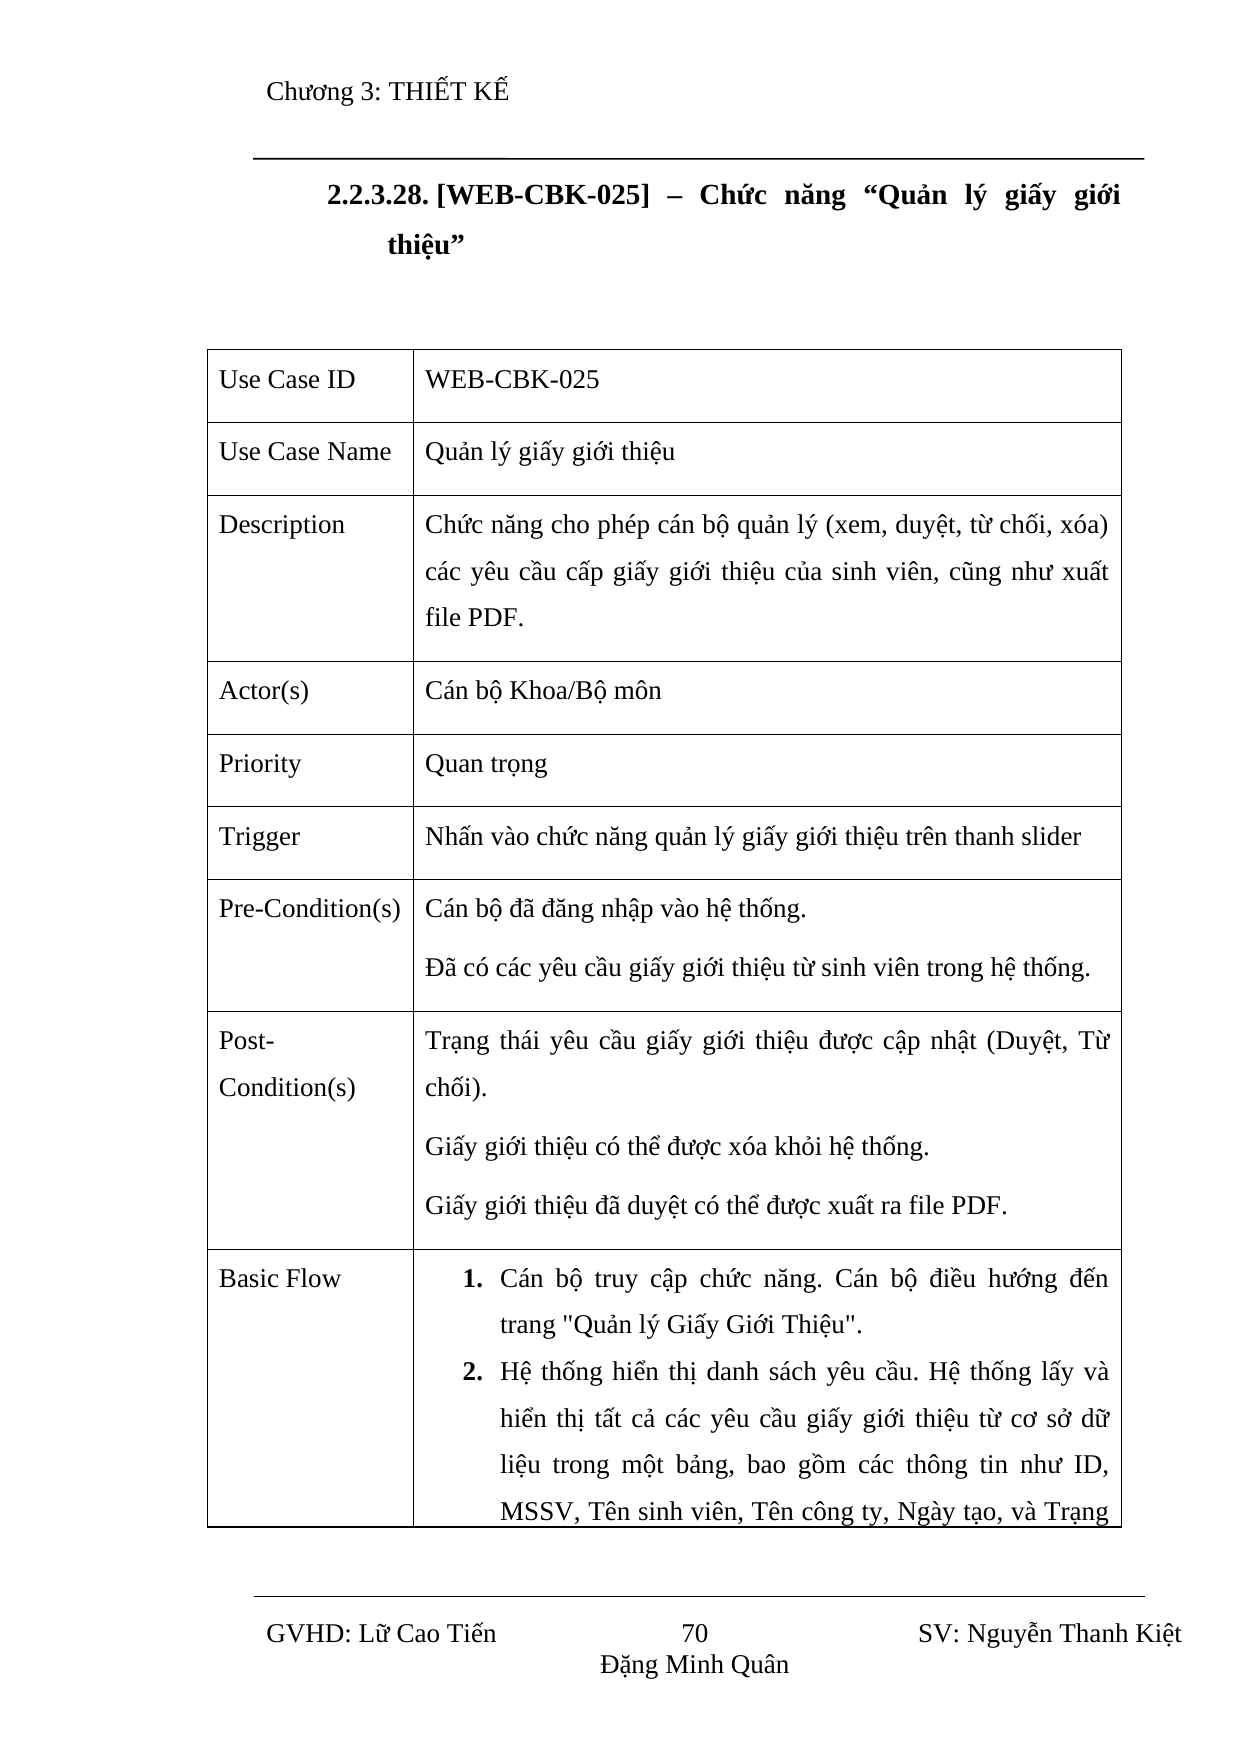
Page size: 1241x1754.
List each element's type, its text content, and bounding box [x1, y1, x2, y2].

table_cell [414, 1250, 1121, 1526]
table_cell Actor(s) [208, 662, 413, 733]
table_cell Trigger [208, 807, 413, 879]
table_cell Nhấn vào chức năng quản lý giấy giới thiệu trên thanh slider [414, 807, 1121, 879]
table_cell Quản lý giấy giới thiệu [414, 423, 1121, 495]
table_cell Description [208, 496, 413, 661]
table_cell Chức năng cho phép cán bộ quản lý (xem, duyệt, từ chối, xóa) các yêu cầu cấp giấy giới thiệu của sinh viên, cũng như xuất file PDF. [414, 496, 1121, 661]
table_cell Cán bộ Khoa/Bộ môn [414, 662, 1121, 733]
table_cell Pre-Condition(s) [208, 880, 413, 1011]
table_header WEB-CBK-025 [414, 350, 1121, 422]
table_cell Quan trọng [414, 735, 1121, 806]
table_cell Use Case Name [208, 423, 413, 495]
table_cell Priority [208, 735, 413, 806]
table_header Use Case ID [208, 350, 413, 422]
table_cell Post-Condition(s) [208, 1012, 413, 1248]
table_cell Basic Flow [208, 1250, 413, 1526]
subtitle [WEB-CBK-025] – Chức năng “Quản lý giấy giới thiệu” [319, 177, 1122, 261]
table_cell Cán bộ đã đăng nhập vào hệ thống. Đã có các yêu cầu giấy giới thiệu từ sinh viên trong hệ thống. [414, 880, 1121, 1011]
table_cell Trạng thái yêu cầu giấy giới thiệu được cập nhật (Duyệt, Từ chối). Giấy giới thiệu có thể được xóa khỏi hệ thống. Giấy giới thiệu đã duyệt có thể được xuất ra file PDF. [414, 1012, 1121, 1248]
